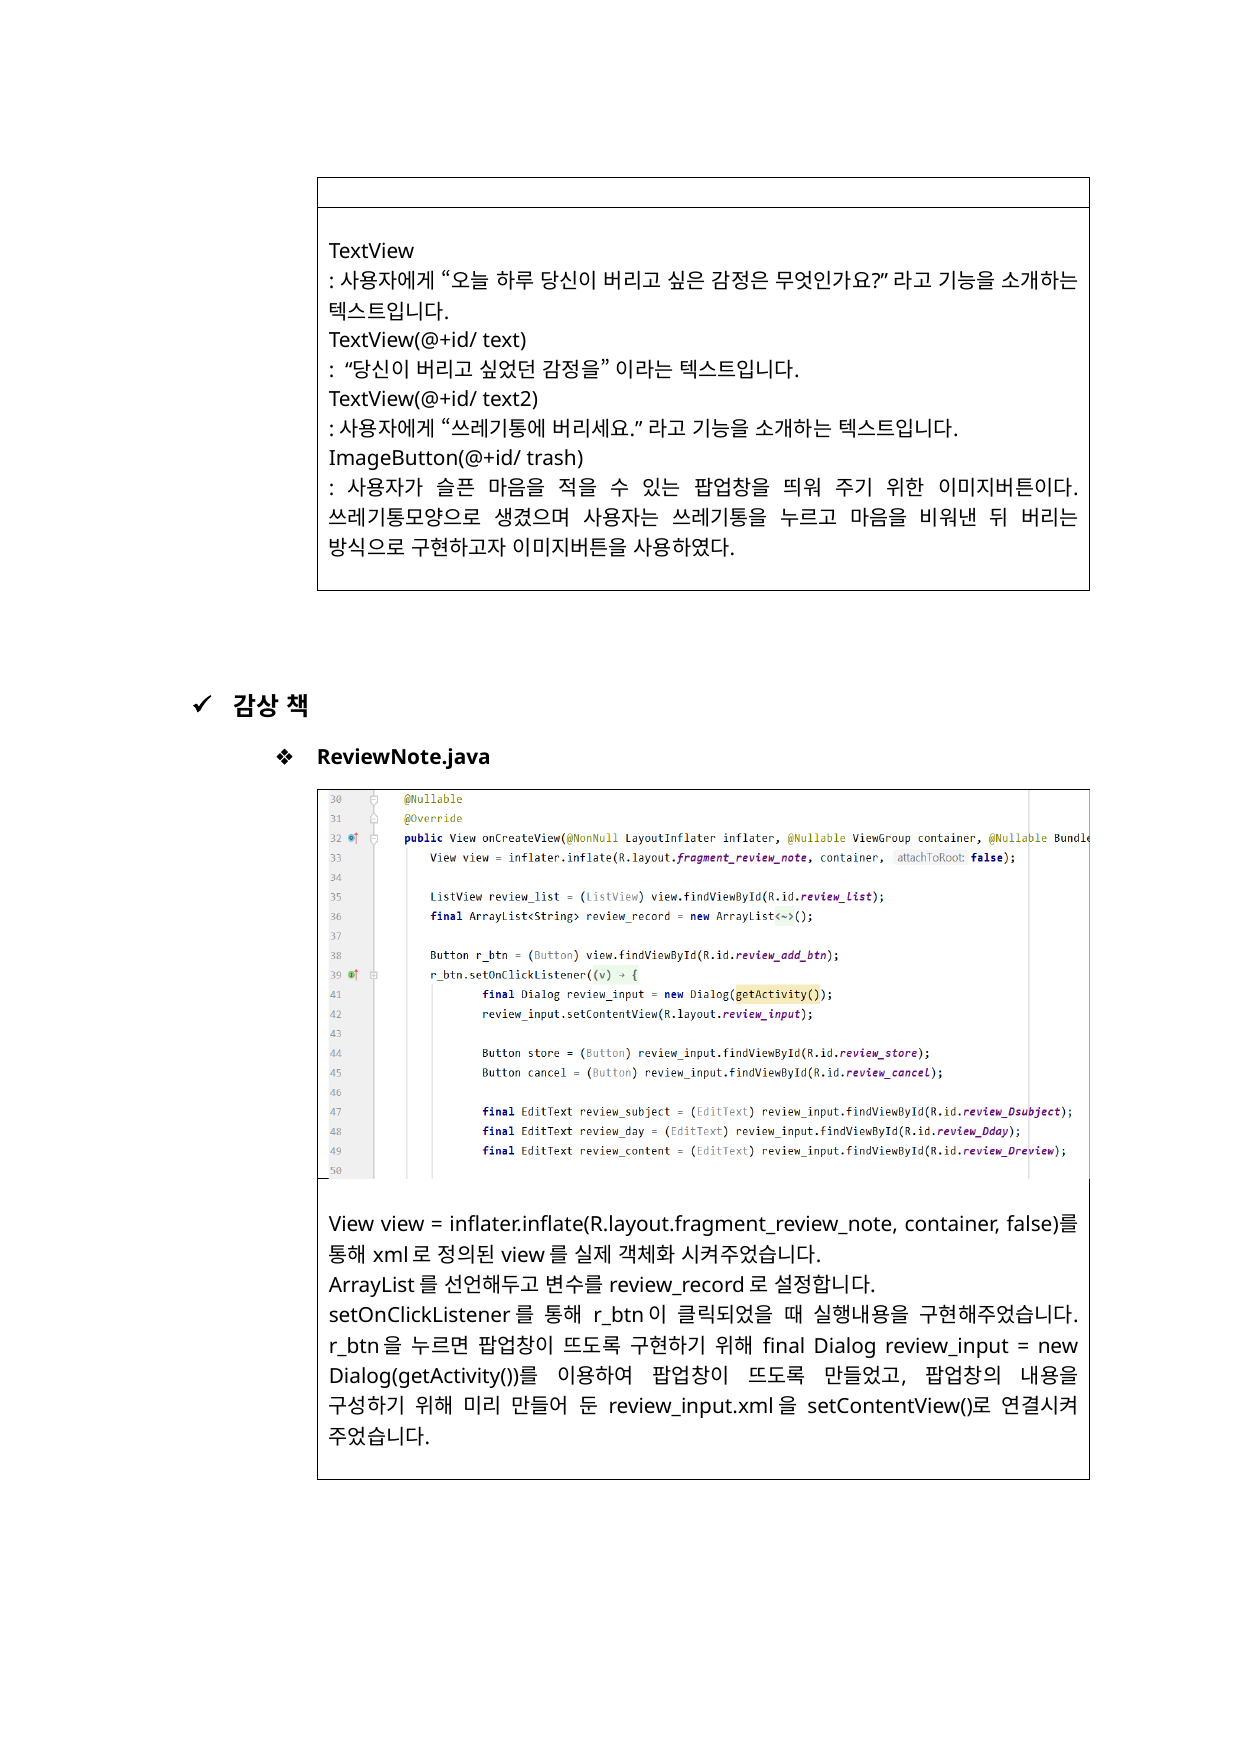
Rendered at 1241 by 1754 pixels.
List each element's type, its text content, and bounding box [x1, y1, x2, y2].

list ReviewNote.java [275, 742, 1090, 770]
table_header [318, 790, 328, 1178]
picture [328, 790, 1090, 1179]
table_cell TextView : 사용자에게 “오늘 하루 당신이 버리고 싶은 감정은 무엇인가요?” 라고 기능을 소개하는 텍스트입니다. TextView(@+id/ text) : “당신이 버리고 싶었던 감정을” 이라는 텍스트입니다. TextView(@+id/ text2) : 사용자에게 “쓰레기통에 버리세요.” 라고 기능을 소개하는 텍스트입니다. ImageButton(@+id/ trash) : 사용자가 슬픈 마음을 적을 수 있는 팝업창을 띄워 주기 위한 이미지버튼이다. 쓰레기통모양으로 생겼으며 사용자는 쓰레기통을 누르고 마음을 비워낸 뒤 버리는 방식으로 구현하고자 이미지버튼을 사용하였다. [318, 208, 1089, 590]
table_cell View view = inflater.inflate(R.layout.fragment_review_note, container, false)를 통해 xml로 정의된 view를 실제 객체화 시켜주었습니다. ArrayList를 선언해두고 변수를 review_record로 설정합니다. setOnClickListener를 통해 r_btn이 클릭되었을 때 실행내용을 구현해주었습니다. r_btn을 누르면 팝업창이 뜨도록 구현하기 위해 final Dialog review_input = new Dialog(getActivity())를 이용하여 팝업창이 뜨도록 만들었고, 팝업창의 내용을 구성하기 위해 미리 만들어 둔 review_input.xml을 setContentView()로 연결시켜 주었습니다. [318, 1179, 1089, 1479]
table_header [318, 178, 1089, 207]
list 감상 책 [192, 686, 1090, 722]
